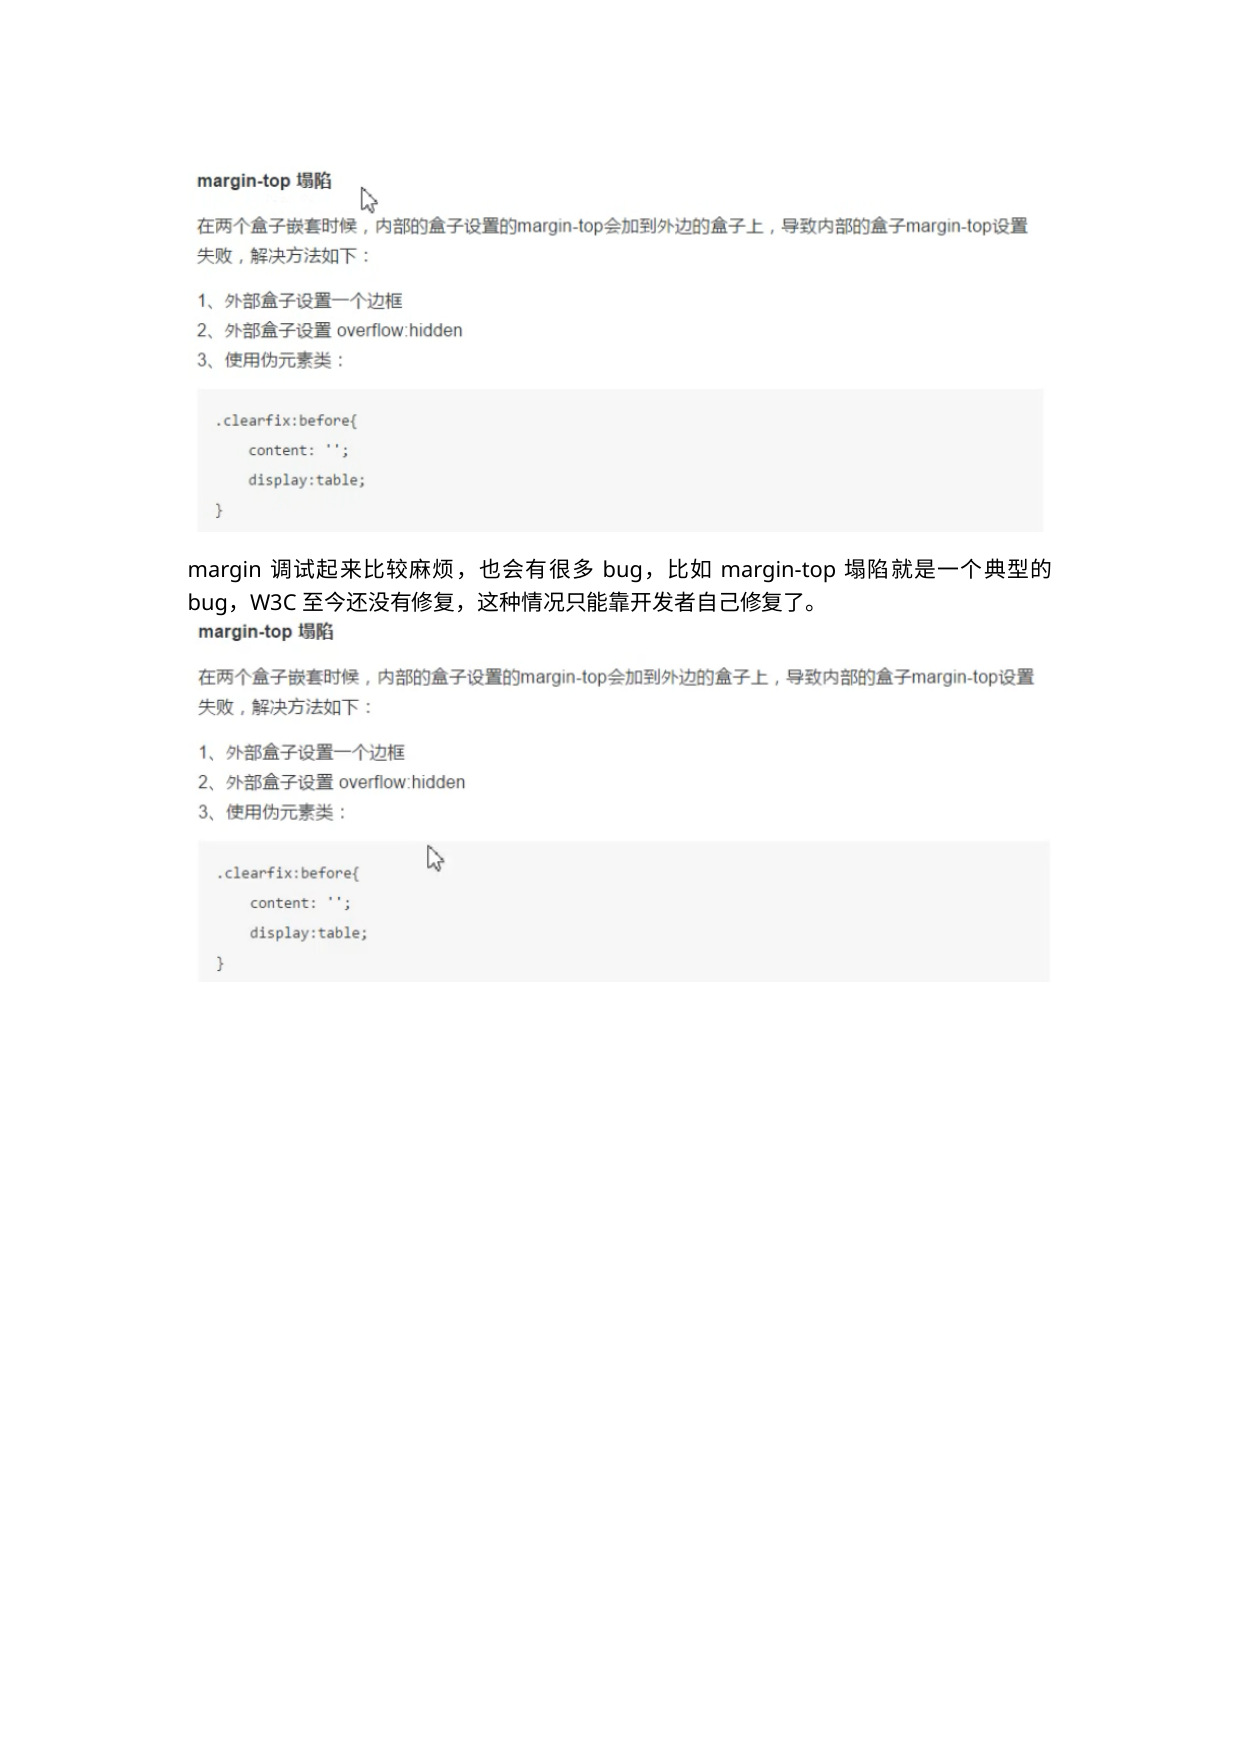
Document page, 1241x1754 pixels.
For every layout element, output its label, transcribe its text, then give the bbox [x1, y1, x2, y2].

picture [187, 617, 1053, 982]
picture [187, 162, 1053, 532]
text margin 调试起来比较麻烦，也会有很多 bug，比如 margin-top 塌陷就是一个典型的 bug，W3C 至今还没有修复，这种情况只能靠开发者自己修复了。 [187, 552, 1053, 617]
